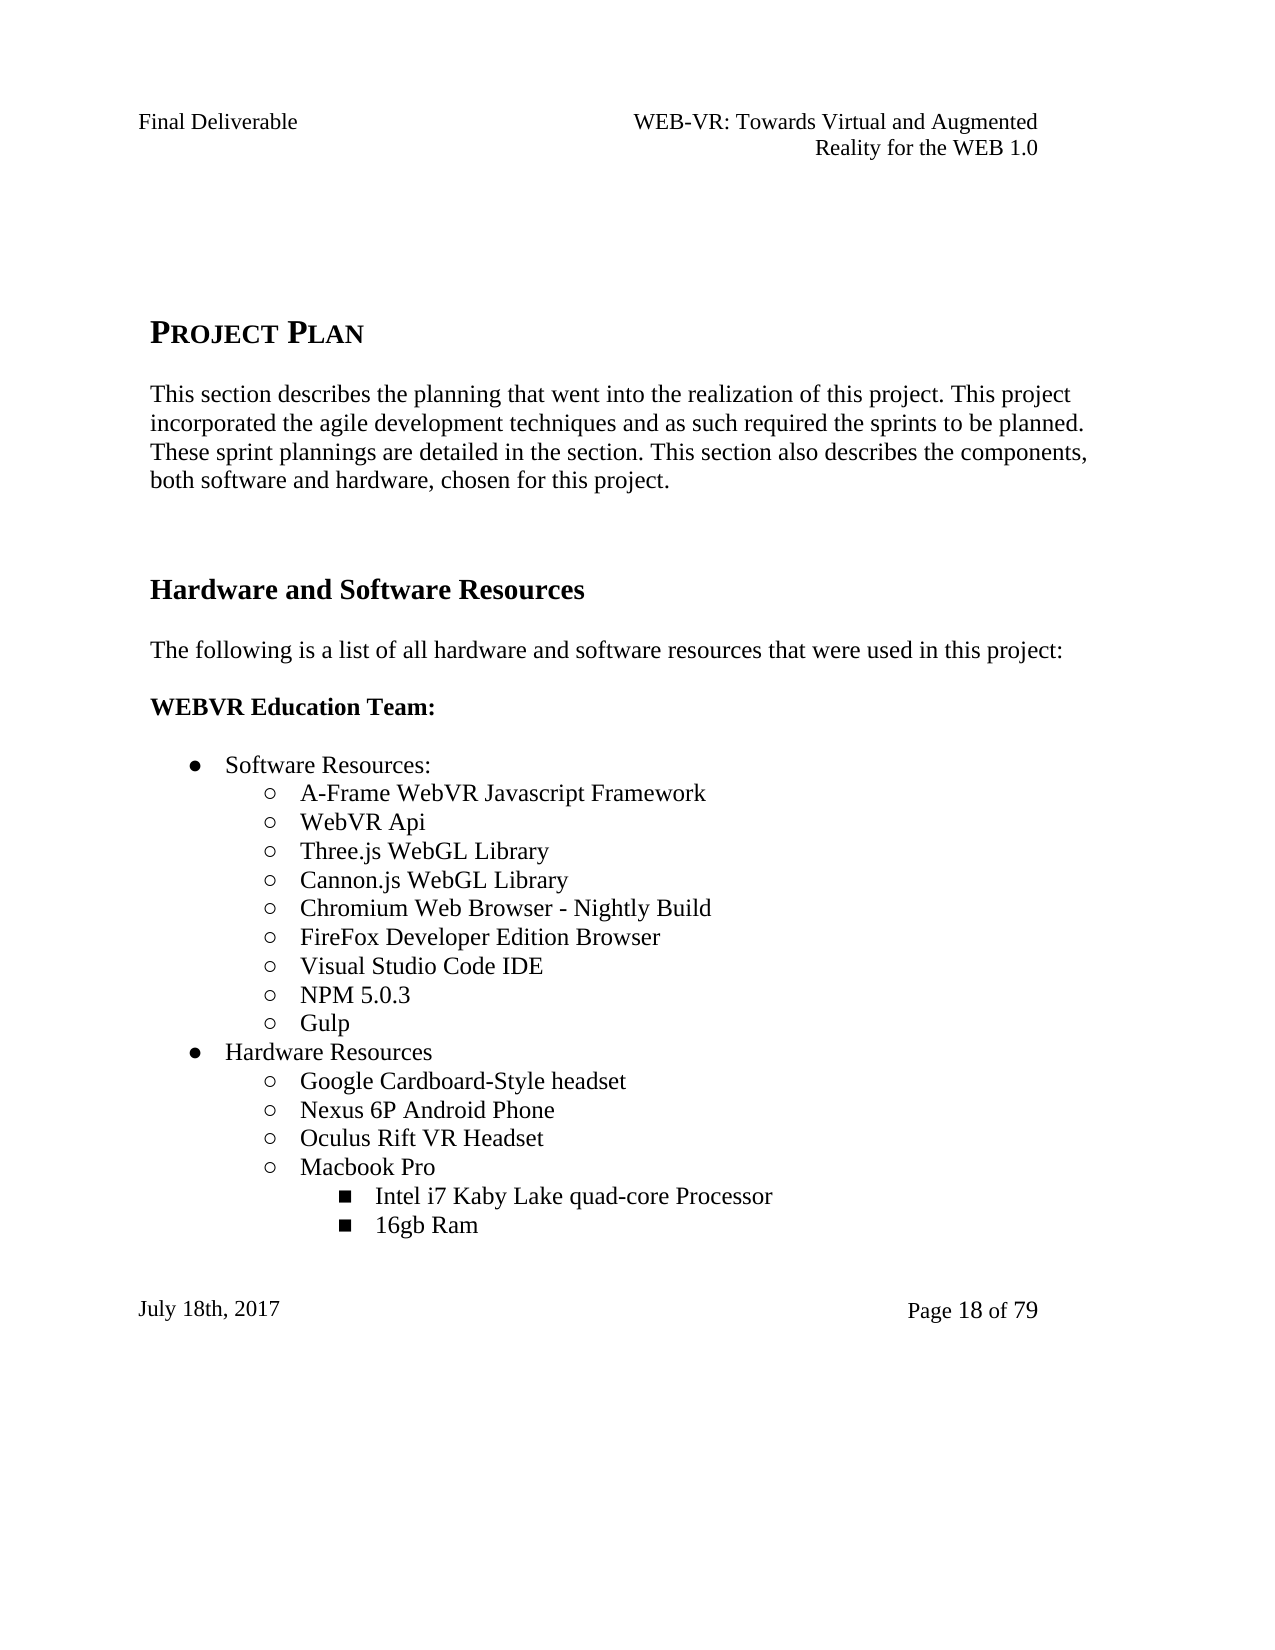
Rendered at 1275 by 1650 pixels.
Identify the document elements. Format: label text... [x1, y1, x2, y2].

list Software Resources: [187, 750, 1125, 778]
text The following is a list of all hardware and software resources that were used in this project: [150, 635, 1125, 663]
list WebVR Api [262, 807, 1125, 836]
list 16gb Ram [337, 1210, 1125, 1238]
list Chromium Web Browser - Nightly Build [262, 893, 1125, 922]
list Google Cardboard-Style headset [262, 1066, 1125, 1095]
list Macbook Pro [262, 1152, 1125, 1181]
list FireFox Developer Edition Browser [262, 922, 1125, 951]
list Visual Studio Code IDE [262, 951, 1125, 980]
list Intel i7 Kaby Lake quad-core Processor [337, 1181, 1125, 1210]
text WEBVR Education Team: [150, 692, 1125, 721]
list Gulp [262, 1008, 1125, 1037]
list NPM 5.0.3 [262, 980, 1125, 1008]
subtitle Project Plan [150, 312, 1125, 350]
text This section describes the planning that went into the realization of this project. This project incorporated the agile development techniques and as such required the sprints to be planned. These sprint plannings are detailed in the section. This section also describes the components, both software and hardware, chosen for this project. [150, 379, 1125, 494]
list Cannon.js WebGL Library [262, 865, 1125, 893]
list Oculus Rift VR Headset [262, 1123, 1125, 1152]
subtitle Hardware and Software Resources [150, 572, 1125, 606]
list Three.js WebGL Library [262, 836, 1125, 865]
list A-Frame WebVR Javascript Framework [262, 778, 1125, 807]
list Nexus 6P Android Phone [262, 1095, 1125, 1123]
list Hardware Resources [187, 1037, 1125, 1066]
